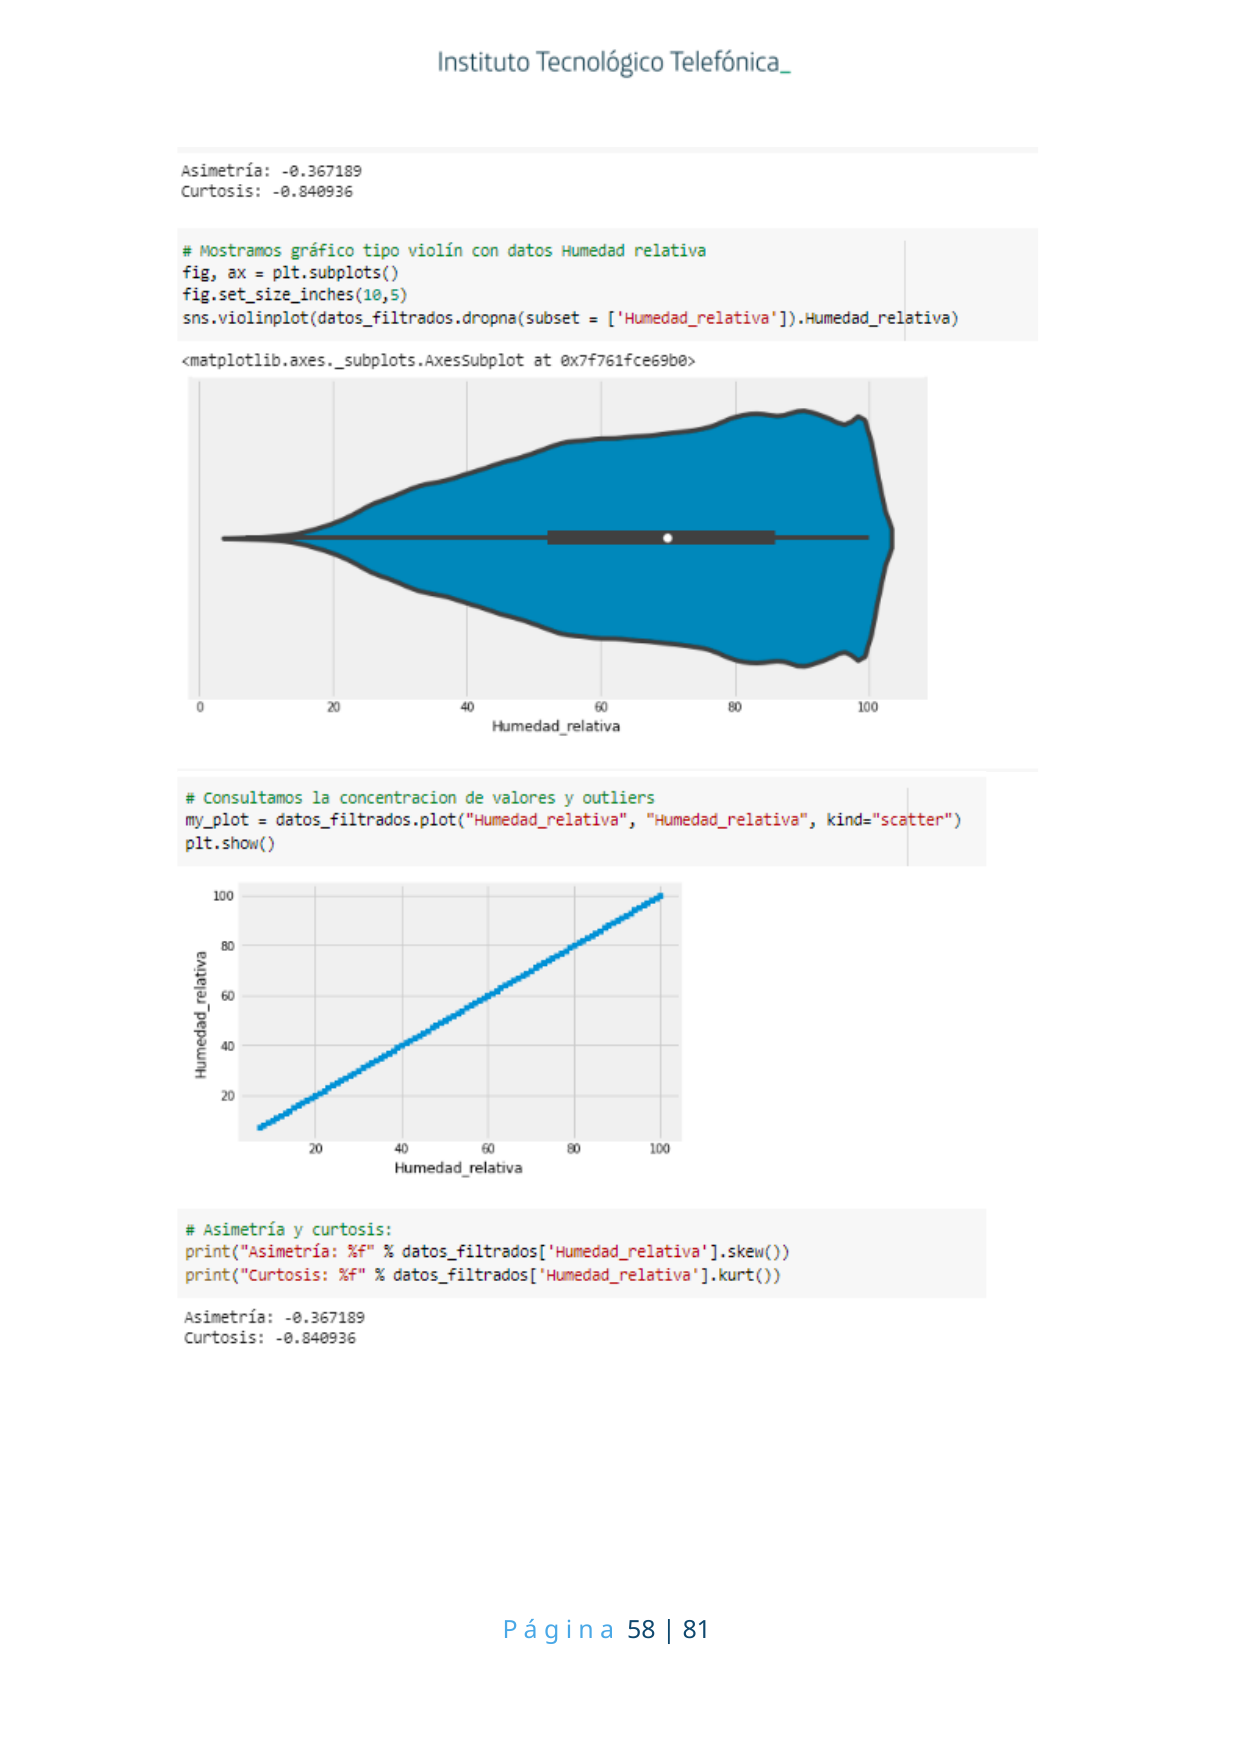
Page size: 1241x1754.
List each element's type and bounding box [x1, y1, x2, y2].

picture [433, 29, 807, 83]
picture [177, 147, 1039, 1378]
